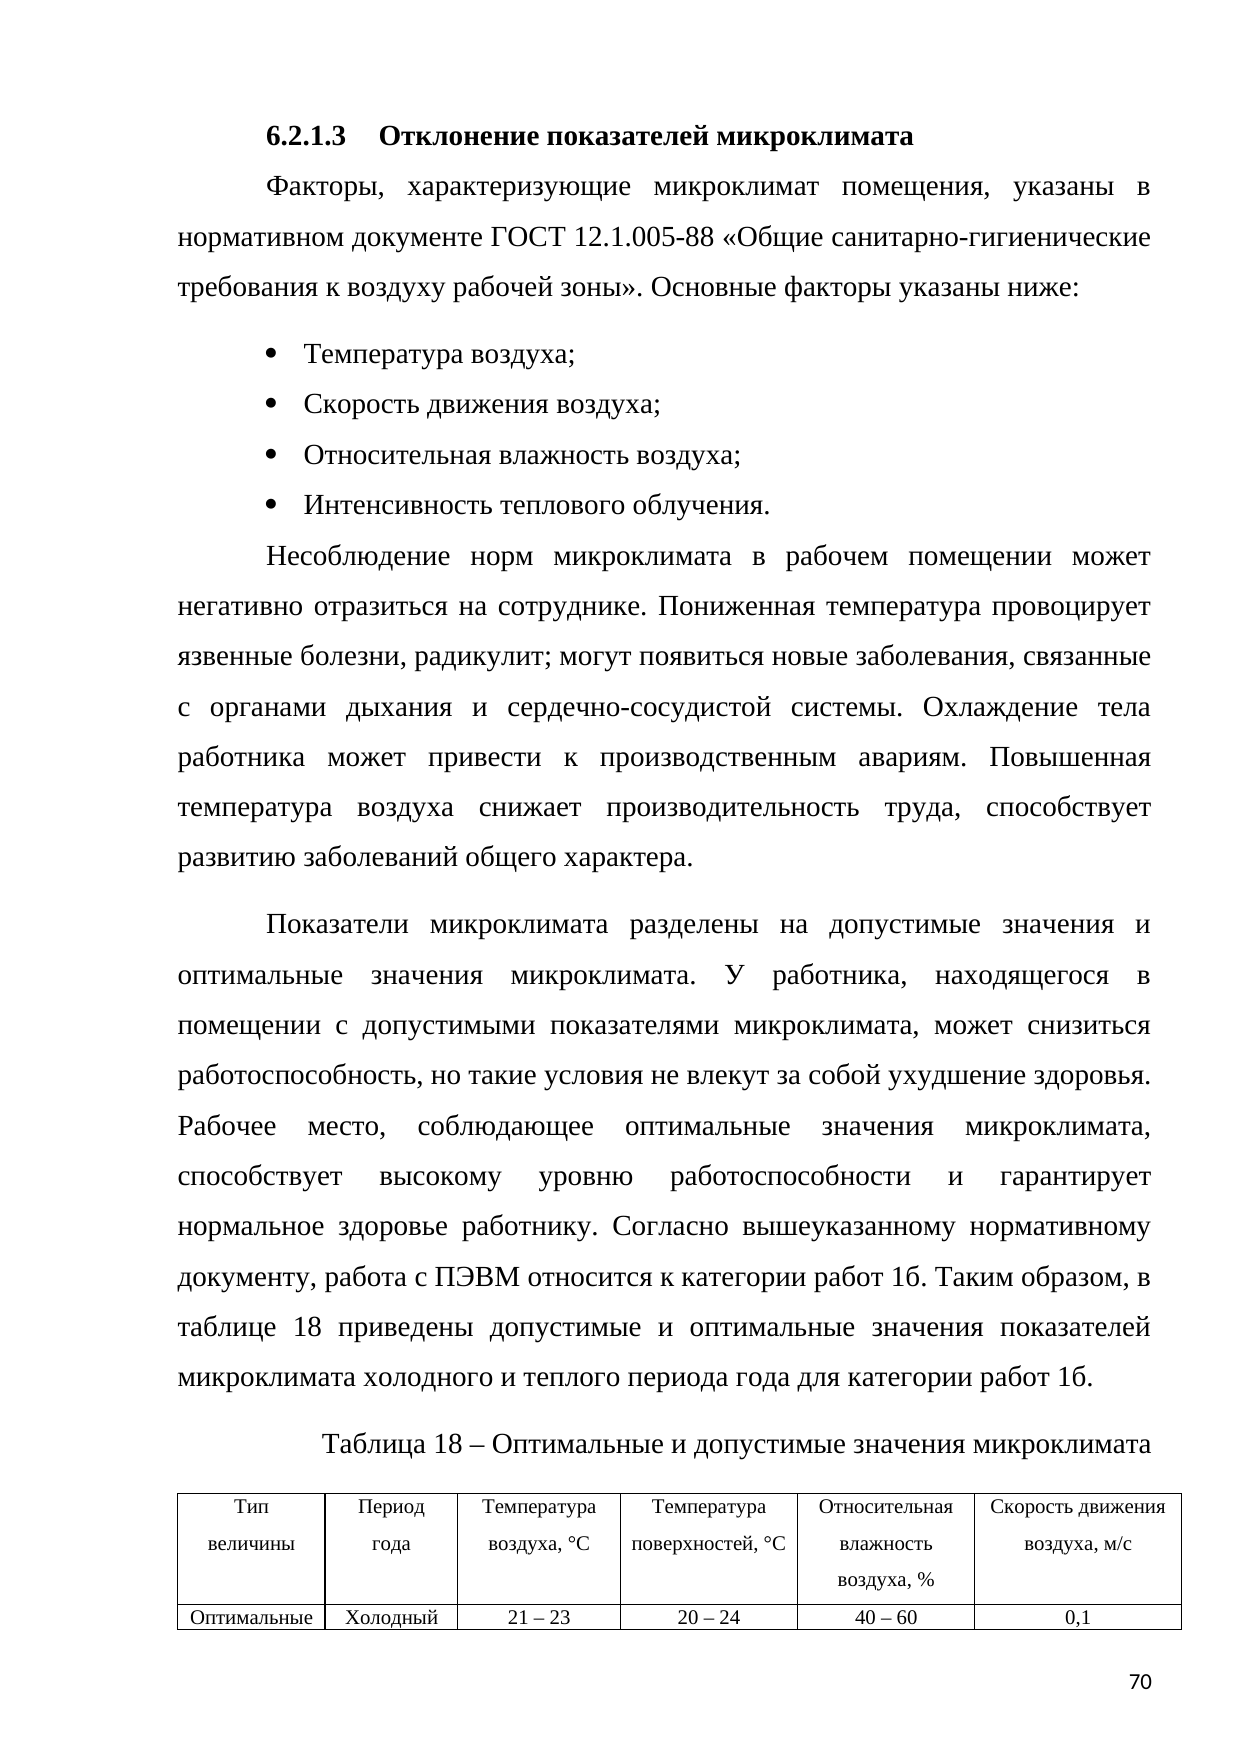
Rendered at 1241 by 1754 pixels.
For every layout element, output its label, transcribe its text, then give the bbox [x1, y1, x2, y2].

table_cell 0,1 [975, 1605, 1181, 1629]
text Несоблюдение норм микроклимата в рабочем помещении может негативно отразиться на сотруднике. Пониженная температура провоцирует язвенные болезни, радикулит; могут появиться новые заболевания, связанные с органами дыхания и сердечно-сосудистой системы. Охлаждение тела работника может привести к производственным авариям. Повышенная температура воздуха снижает производительность труда, способствует развитию заболеваний общего характера. [177, 538, 1152, 873]
table_cell 20 – 24 [621, 1605, 797, 1629]
list Интенсивность теплового облучения. [266, 487, 1152, 521]
table_cell 21 – 23 [458, 1605, 620, 1629]
table_cell Оптимальные [178, 1605, 324, 1629]
table_header Период года [326, 1494, 457, 1604]
table_header Температура воздуха, °C [458, 1494, 620, 1604]
list Скорость движения воздуха; [266, 386, 1152, 420]
list Отклонение показателей микроклимата [266, 118, 1152, 152]
text Факторы, характеризующие микроклимат помещения, указаны в нормативном документе ГОСТ 12.1.005-88 «Общие санитарно-гигиенические требования к воздуху рабочей зоны». Основные факторы указаны ниже: [177, 168, 1152, 303]
table_cell Холодный [326, 1605, 457, 1629]
text Показатели микроклимата разделены на допустимые значения и оптимальные значения микроклимата. У работника, находящегося в помещении с допустимыми показателями микроклимата, может снизиться работоспособность, но такие условия не влекут за собой ухудшение здоровья. Рабочее место, соблюдающее оптимальные значения микроклимата, способствует высокому уровню работоспособности и гарантирует нормальное здоровье работнику. Согласно вышеуказанному нормативному документу, работа с ПЭВМ относится к категории работ 1б. Таким образом, в таблице 18 приведены допустимые и оптимальные значения показателей микроклимата холодного и теплого периода года для категории работ 1б. [177, 907, 1152, 1393]
table_header Тип величины [178, 1494, 324, 1604]
table_header Относительная влажность воздуха, % [798, 1494, 974, 1604]
list Температура воздуха; [266, 336, 1152, 370]
list Относительная влажность воздуха; [266, 437, 1152, 471]
text Таблица 18 – Оптимальные и допустимые значения микроклимата [215, 1426, 1152, 1460]
table_header Температура поверхностей, °C [621, 1494, 797, 1604]
table_cell 40 – 60 [798, 1605, 974, 1629]
table_header Скорость движения воздуха, м/с [975, 1494, 1181, 1604]
